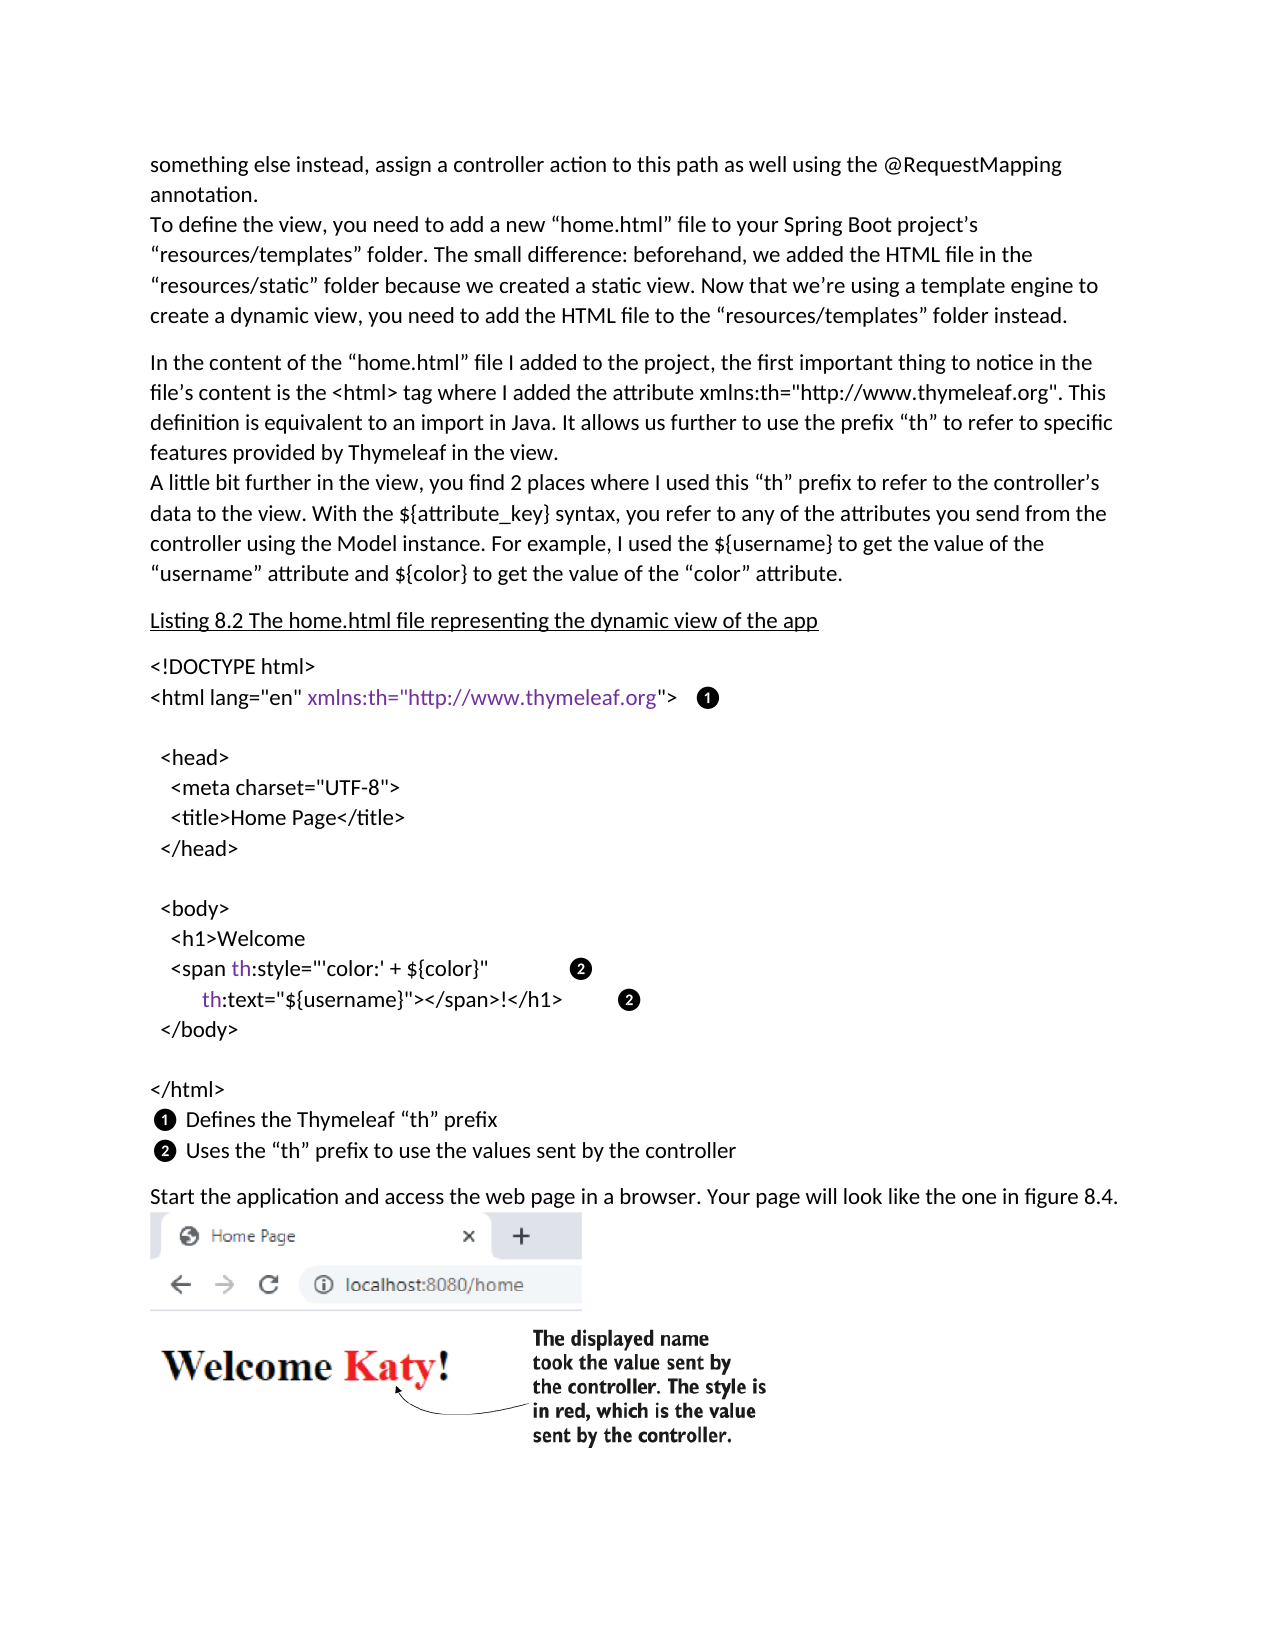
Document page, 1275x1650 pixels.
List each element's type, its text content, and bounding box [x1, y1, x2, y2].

text <span th:style="'color:' + ${color}" ❷ [150, 954, 1125, 983]
text <head> [150, 743, 1125, 771]
text </body> [150, 1015, 1125, 1043]
text To define the view, you need to add a new “home.html” file to your Spring Boot project’s “resources/templates” folder. The small difference: beforehand, we added the HTML file in the “resources/static” folder because we created a static view. Now that we’re using a template engine to create a dynamic view, you need to add the HTML file to the “resources/templates” folder instead. [150, 210, 1125, 329]
text <h1>Welcome [150, 924, 1125, 952]
text <html lang="en" xmlns:th="http://www.thymeleaf.org"> ❶ [150, 683, 1125, 711]
text th:text="${username}"></span>!</h1> ❷ [150, 985, 1125, 1013]
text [150, 150, 1125, 208]
text Listing 8.2 The home.html file representing the dynamic view of the app [150, 606, 1125, 634]
picture [150, 1212, 772, 1460]
text <body> [150, 894, 1125, 922]
text A little bit further in the view, you find 2 places where I used this “th” prefix to refer to the controller’s data to the view. With the ${attribute_key} syntax, you refer to any of the attributes you send from the controller using the Model instance. For example, I used the ${username} to get the value of the “username” attribute and ${color} to get the value of the “color” attribute. [150, 468, 1125, 587]
text </html> [150, 1075, 1125, 1103]
text <meta charset="UTF-8"> [150, 773, 1125, 801]
text ❷ Uses the “th” prefix to use the values sent by the controller [150, 1136, 1125, 1164]
text In the content of the “home.html” file I added to the project, the first important thing to notice in the file’s content is the <html> tag where I added the attribute xmlns:th="http://www.thymeleaf.org". This definition is equivalent to an import in Java. It allows us further to use the prefix “th” to refer to specific features provided by Thymeleaf in the view. [150, 348, 1125, 466]
text Start the application and access the web page in a browser. Your page will look like the one in figure 8.4. [150, 1182, 1125, 1211]
text <title>Home Page</title> [150, 803, 1125, 832]
text <!DOCTYPE html> [150, 652, 1125, 681]
text </head> [150, 834, 1125, 862]
text ❶ Defines the Thymeleaf “th” prefix [150, 1106, 1125, 1134]
